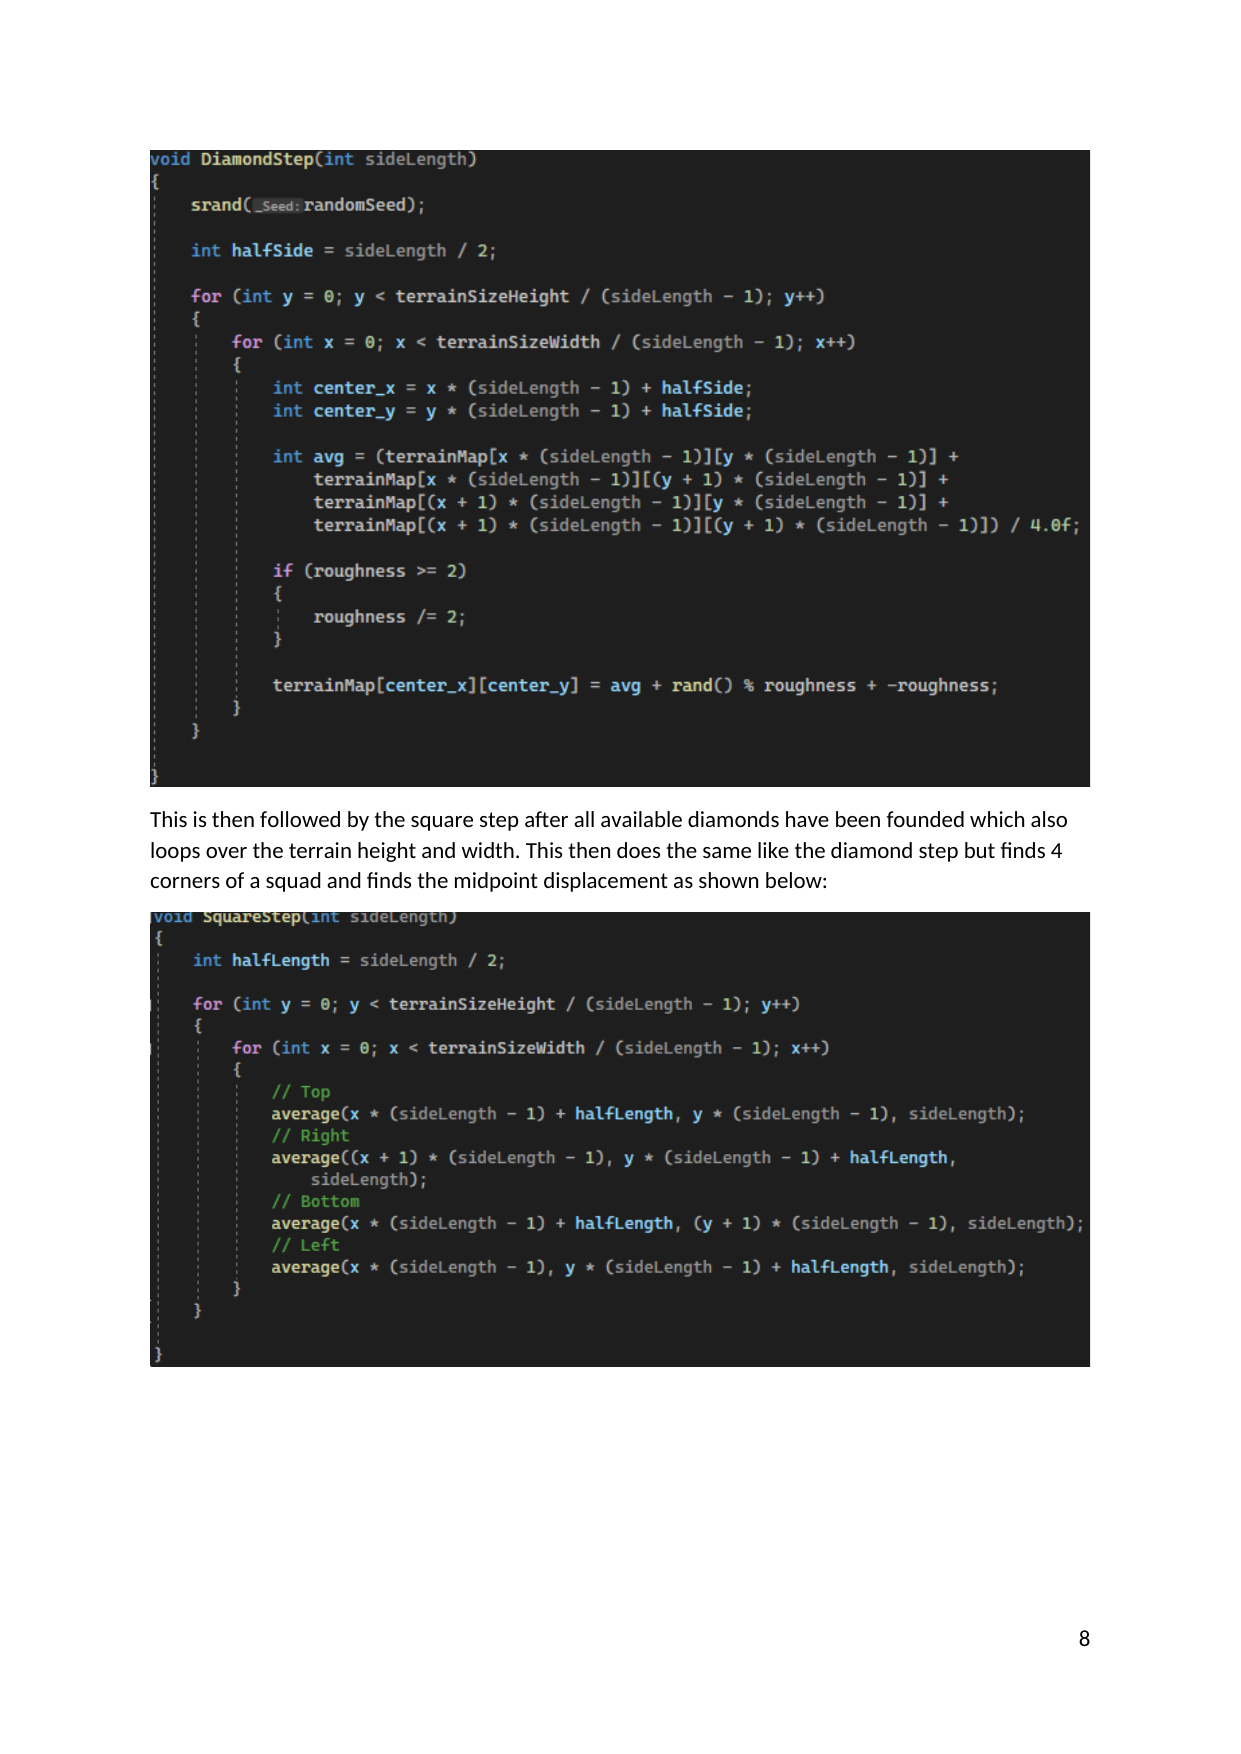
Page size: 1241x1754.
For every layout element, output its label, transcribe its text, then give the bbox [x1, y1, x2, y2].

text This is then followed by the square step after all available diamonds have been founded which also loops over the terrain height and width. This then does the same like the diamond step but finds 4 corners of a squad and finds the midpoint displacement as shown below: [150, 806, 1090, 894]
picture [150, 150, 1091, 787]
picture [150, 912, 1091, 1367]
